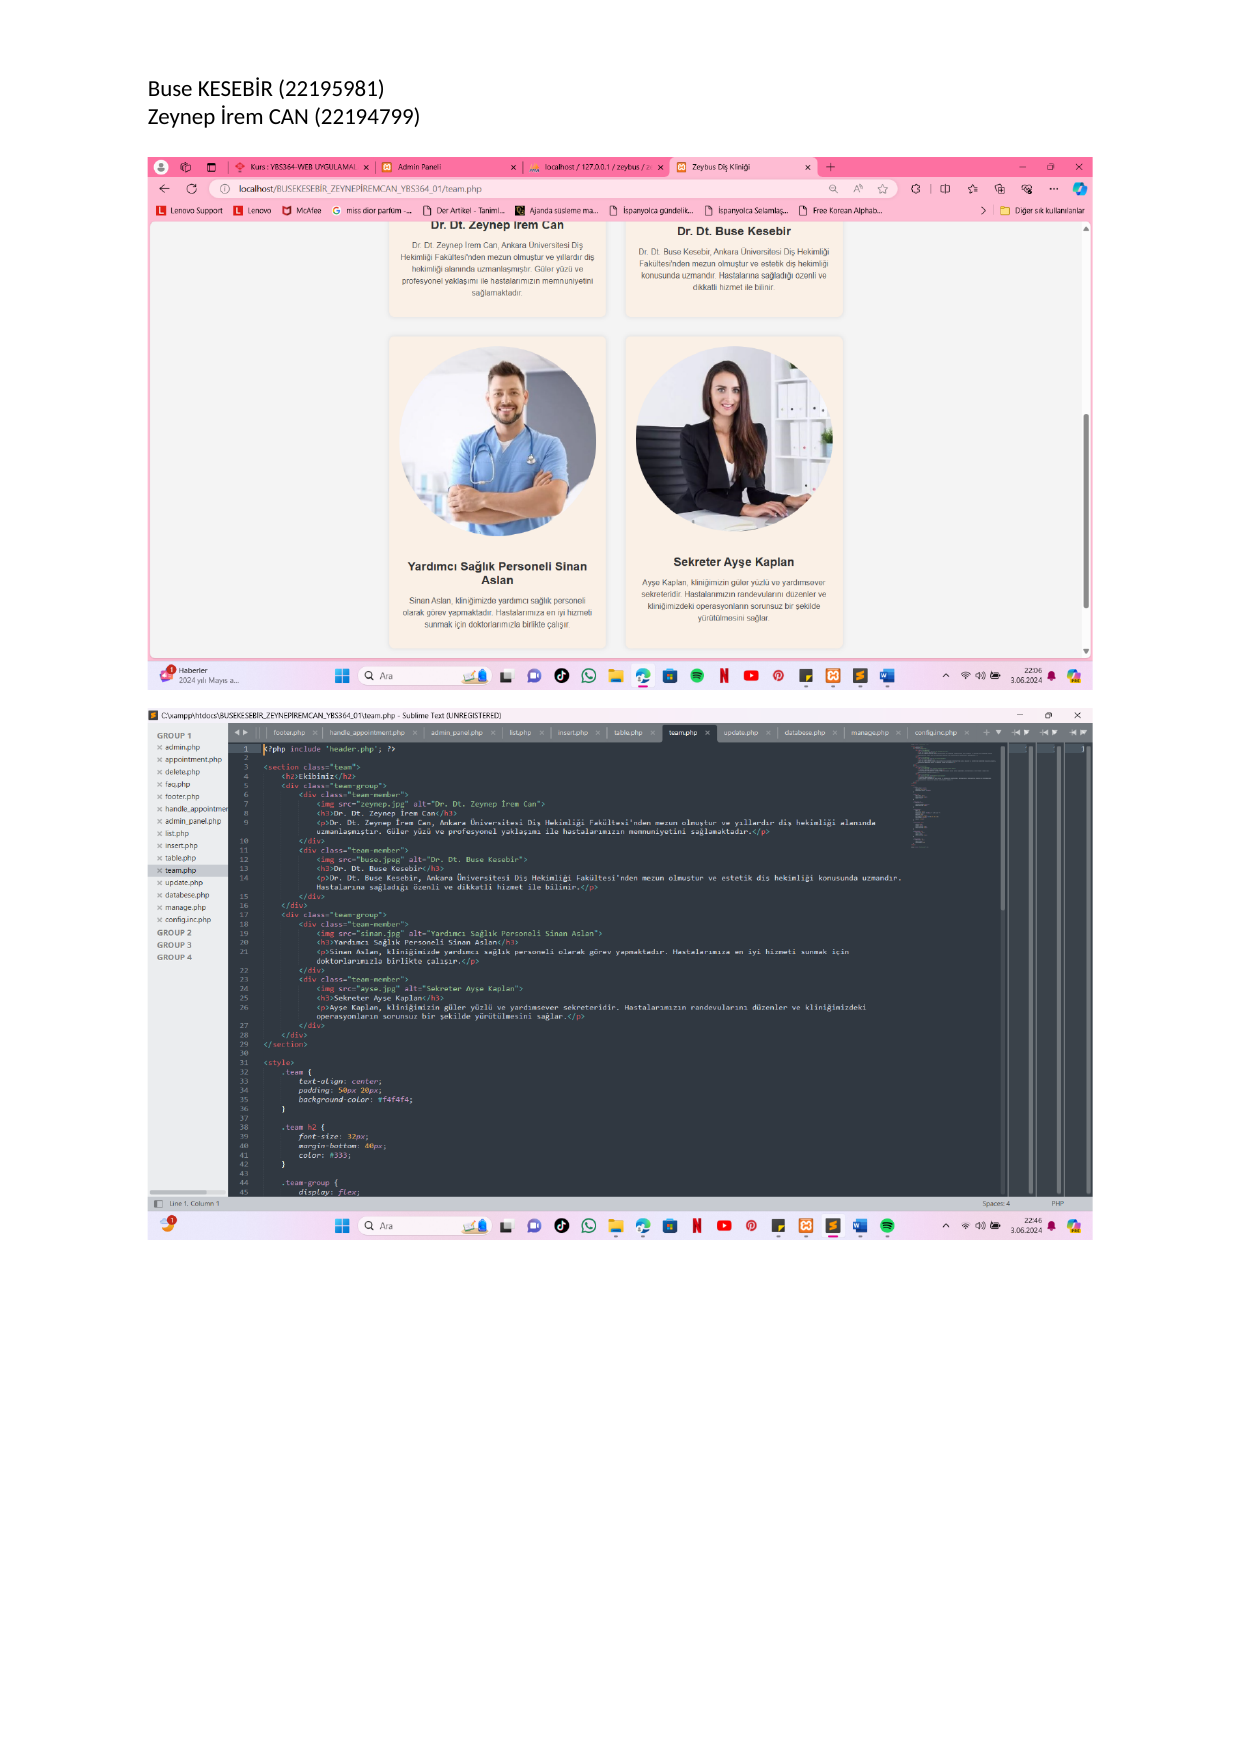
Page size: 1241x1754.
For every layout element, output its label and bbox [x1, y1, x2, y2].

picture [147, 157, 1093, 690]
picture [147, 708, 1093, 1240]
